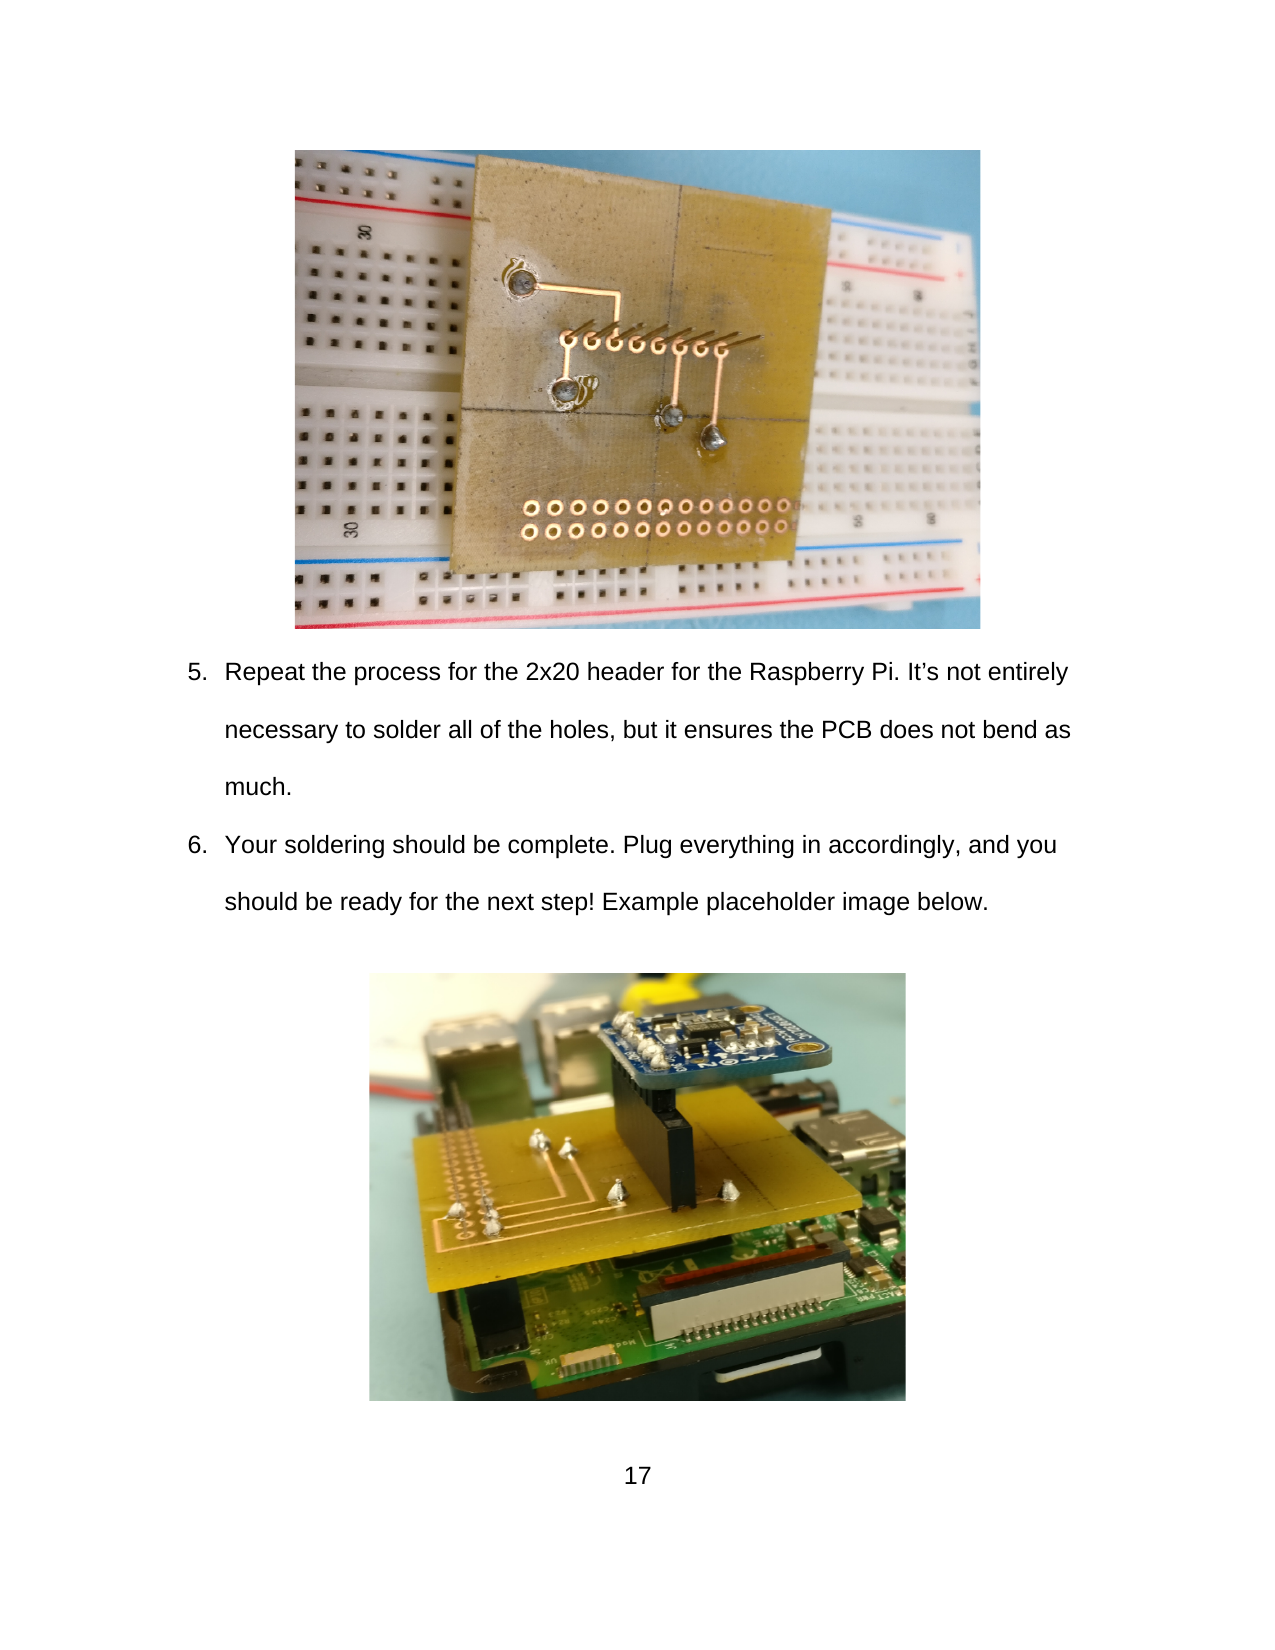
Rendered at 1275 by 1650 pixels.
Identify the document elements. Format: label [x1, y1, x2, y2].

picture [294, 150, 981, 629]
picture [369, 973, 906, 1401]
